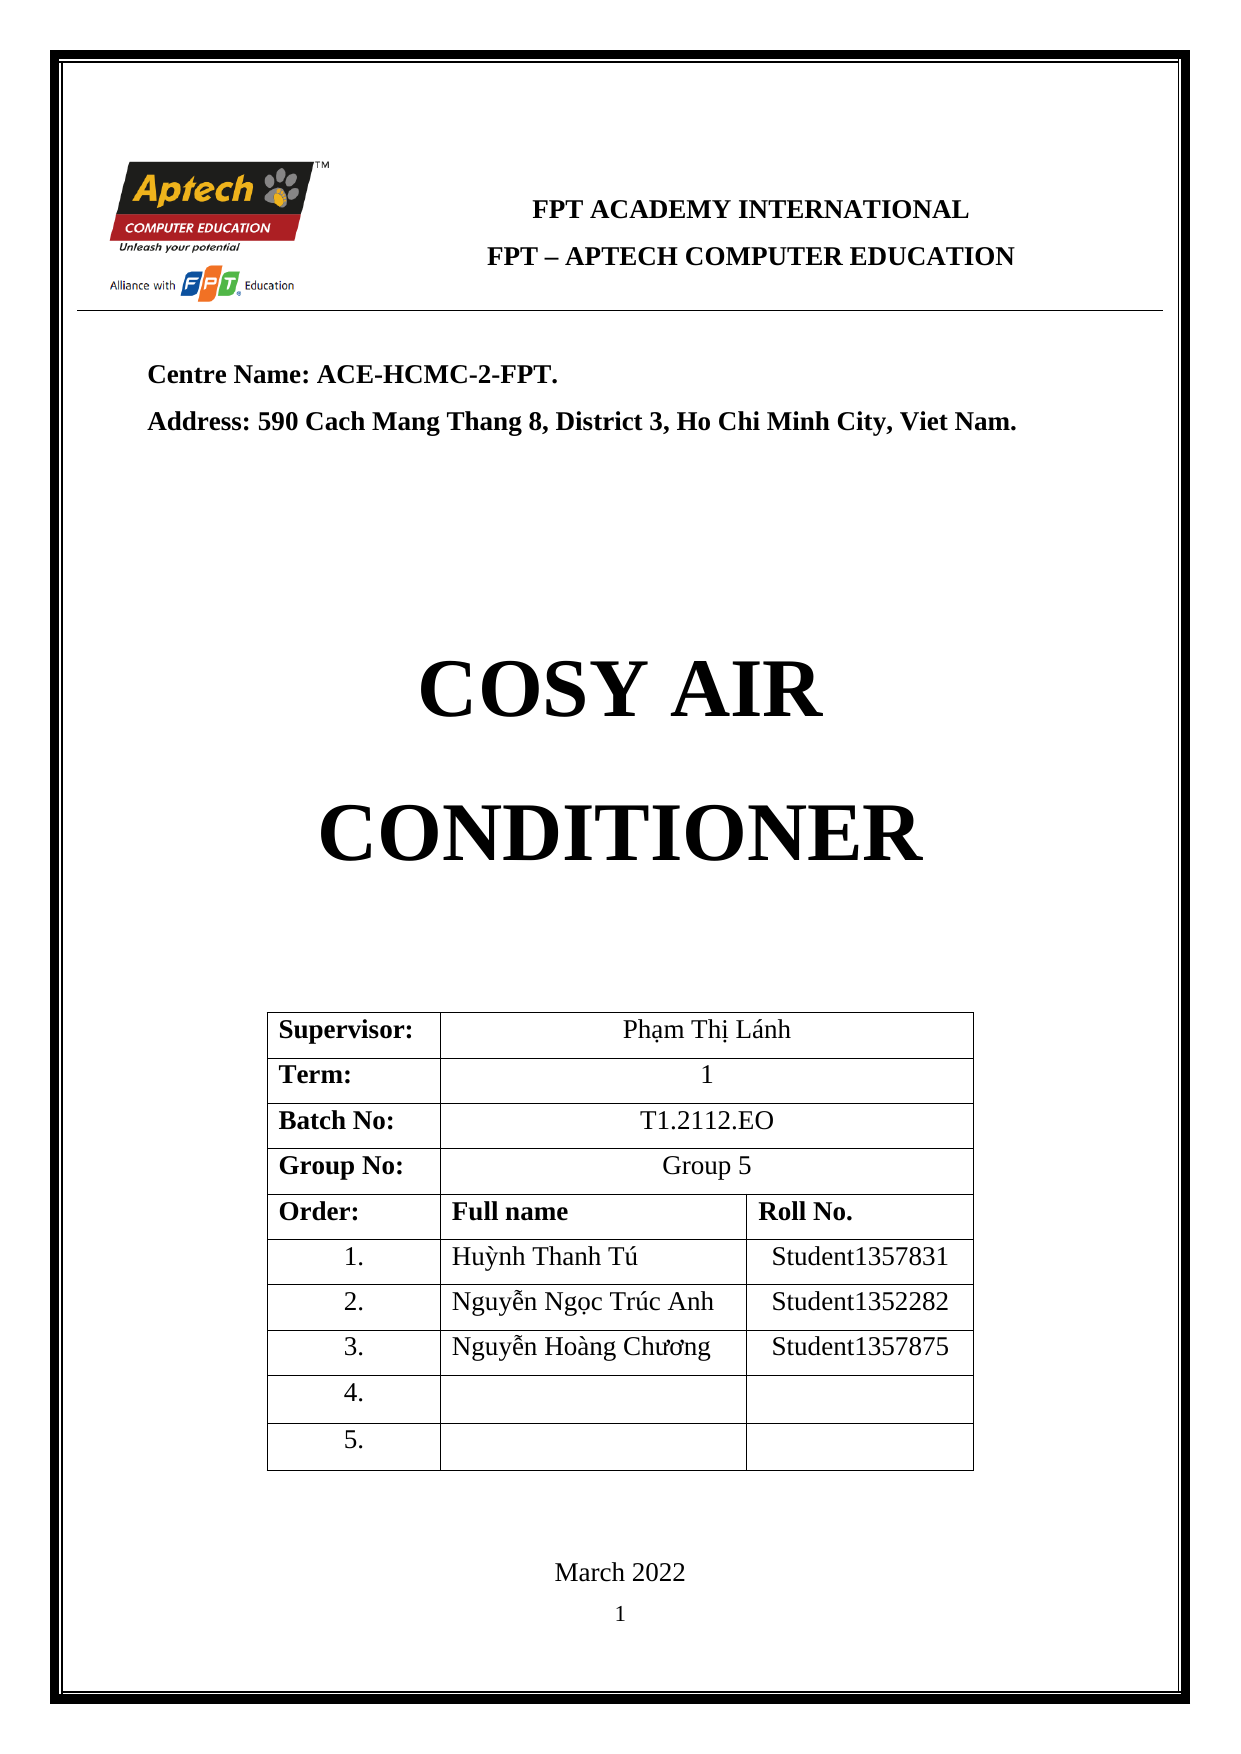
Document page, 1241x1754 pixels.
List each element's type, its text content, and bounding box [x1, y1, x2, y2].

table_cell [747, 1376, 973, 1422]
table_cell Student1357875 [747, 1331, 973, 1375]
table_cell Roll No. [747, 1195, 973, 1239]
table_cell 5. [268, 1424, 440, 1470]
table_cell [441, 1424, 746, 1470]
table_cell Group No: [268, 1149, 440, 1193]
table_cell Nguyễn Hoàng Chương [441, 1331, 746, 1375]
picture [106, 155, 332, 306]
table_cell [441, 1376, 746, 1422]
table_cell Order: [268, 1195, 440, 1239]
table_cell Student1357831 [747, 1240, 973, 1284]
table_cell 4. [268, 1376, 440, 1422]
table_cell Nguyễn Ngọc Trúc Anh [441, 1285, 746, 1329]
table_header Supervisor: [268, 1013, 440, 1058]
table_cell Huỳnh Thanh Tú [441, 1240, 746, 1284]
table_cell Full name [441, 1195, 746, 1239]
table_cell 3. [268, 1331, 440, 1375]
table_cell [747, 1424, 973, 1470]
table_cell Group 5 [441, 1149, 973, 1193]
table_header [77, 147, 339, 310]
table_cell 2. [268, 1285, 440, 1329]
text Address: 590 Cach Mang Thang 8, District 3, Ho Chi Minh City, Viet Nam. [147, 405, 1093, 436]
text COSY AIR CONDITIONER [147, 638, 1093, 878]
table_cell 1 [441, 1059, 973, 1103]
table_cell 1. [268, 1240, 440, 1284]
text March 2022 [147, 1556, 1093, 1587]
table_cell Term: [268, 1059, 440, 1103]
table_header FPT ACADEMY INTERNATIONAL FPT – APTECH COMPUTER EDUCATION [339, 147, 1163, 310]
table_cell Student1352282 [747, 1285, 973, 1329]
table_cell Batch No: [268, 1104, 440, 1148]
table_header Phạm Thị Lánh [441, 1013, 973, 1058]
text Centre Name: ACE-HCMC-2-FPT. [147, 358, 1093, 389]
table_cell T1.2112.EO [441, 1104, 973, 1148]
